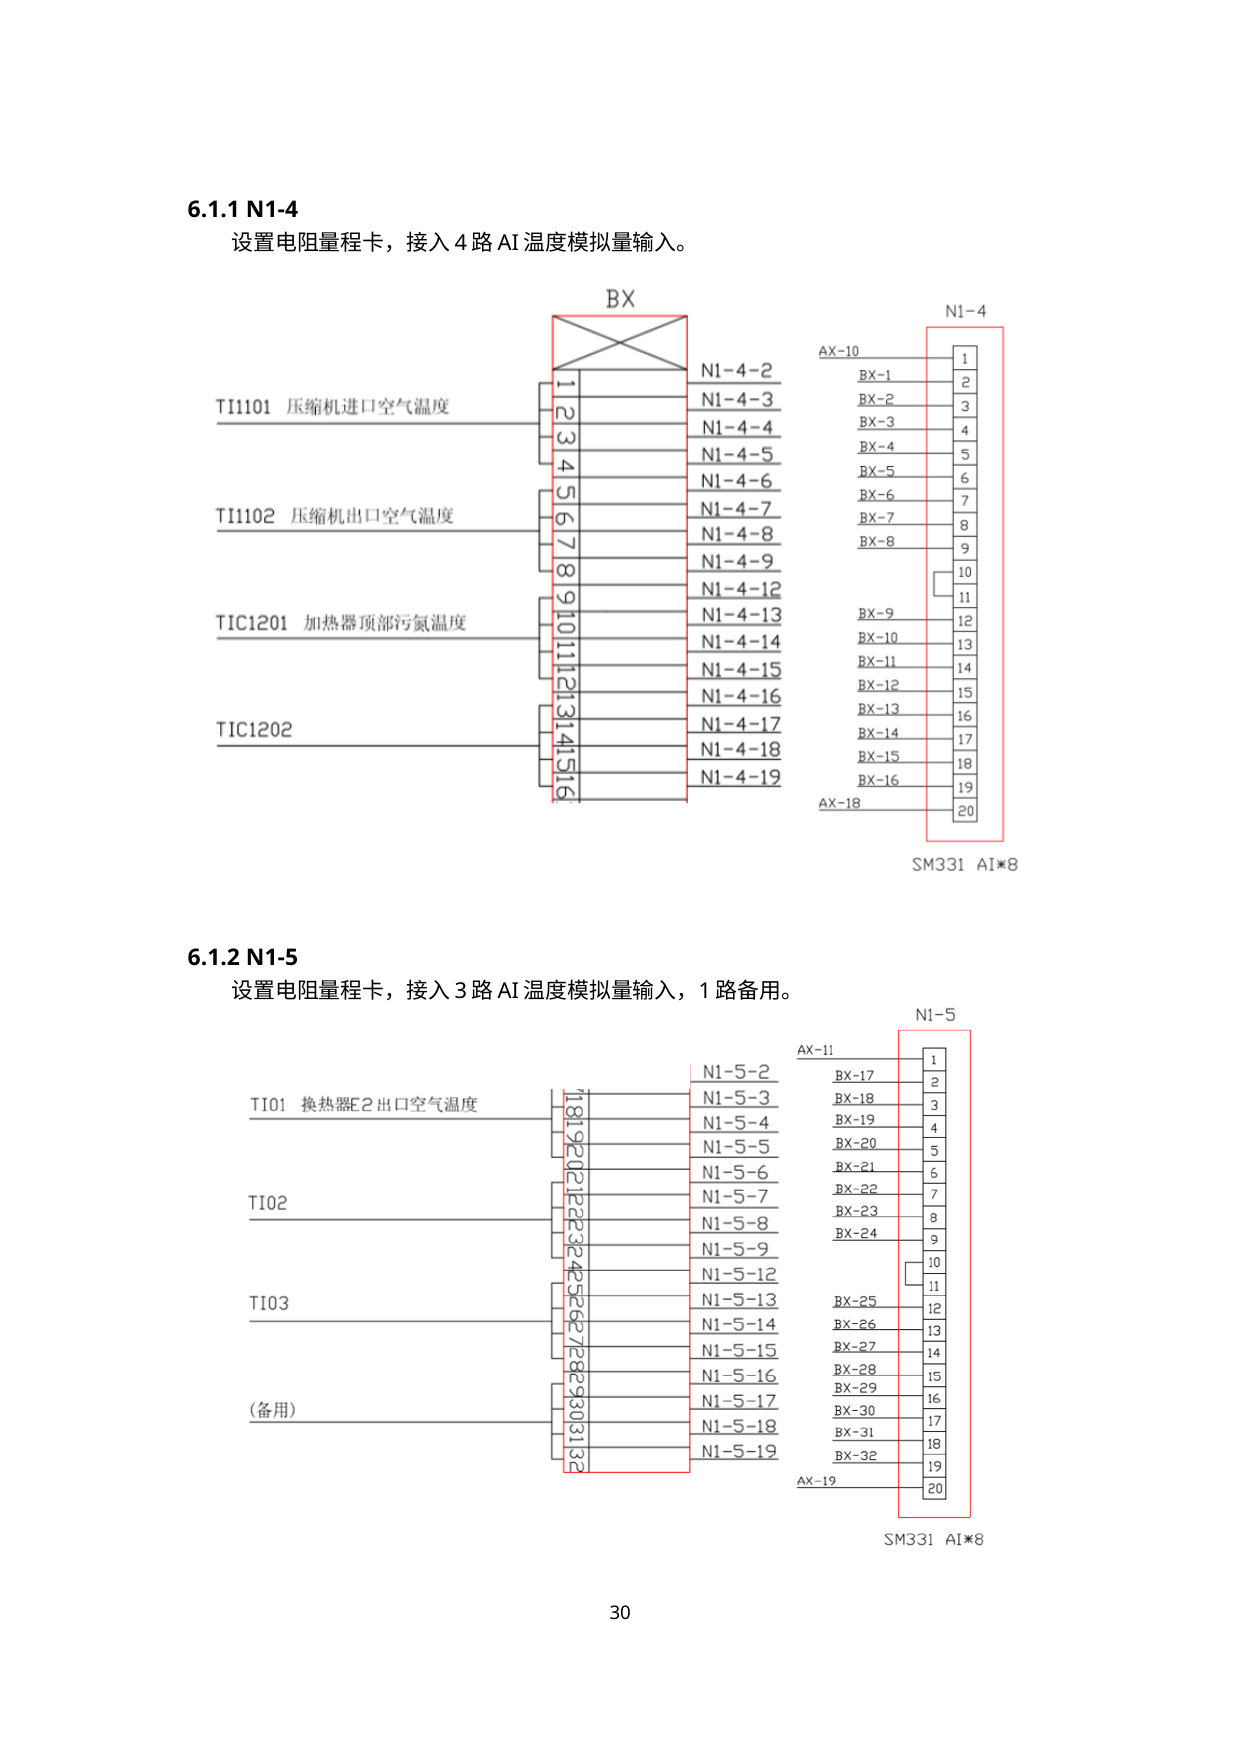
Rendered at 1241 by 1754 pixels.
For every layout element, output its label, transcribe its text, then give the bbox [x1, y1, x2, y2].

picture [191, 257, 1053, 884]
subtitle 6.1.1 N1-4 [187, 192, 1053, 225]
text 设置电阻量程卡，接入3路AI温度模拟量输入，1路备用。 [187, 972, 1053, 1005]
text 设置电阻量程卡，接入4路AI温度模拟量输入。 [187, 225, 1053, 257]
subtitle 6.1.2 N1-5 [187, 940, 1053, 972]
picture [234, 1004, 1006, 1561]
